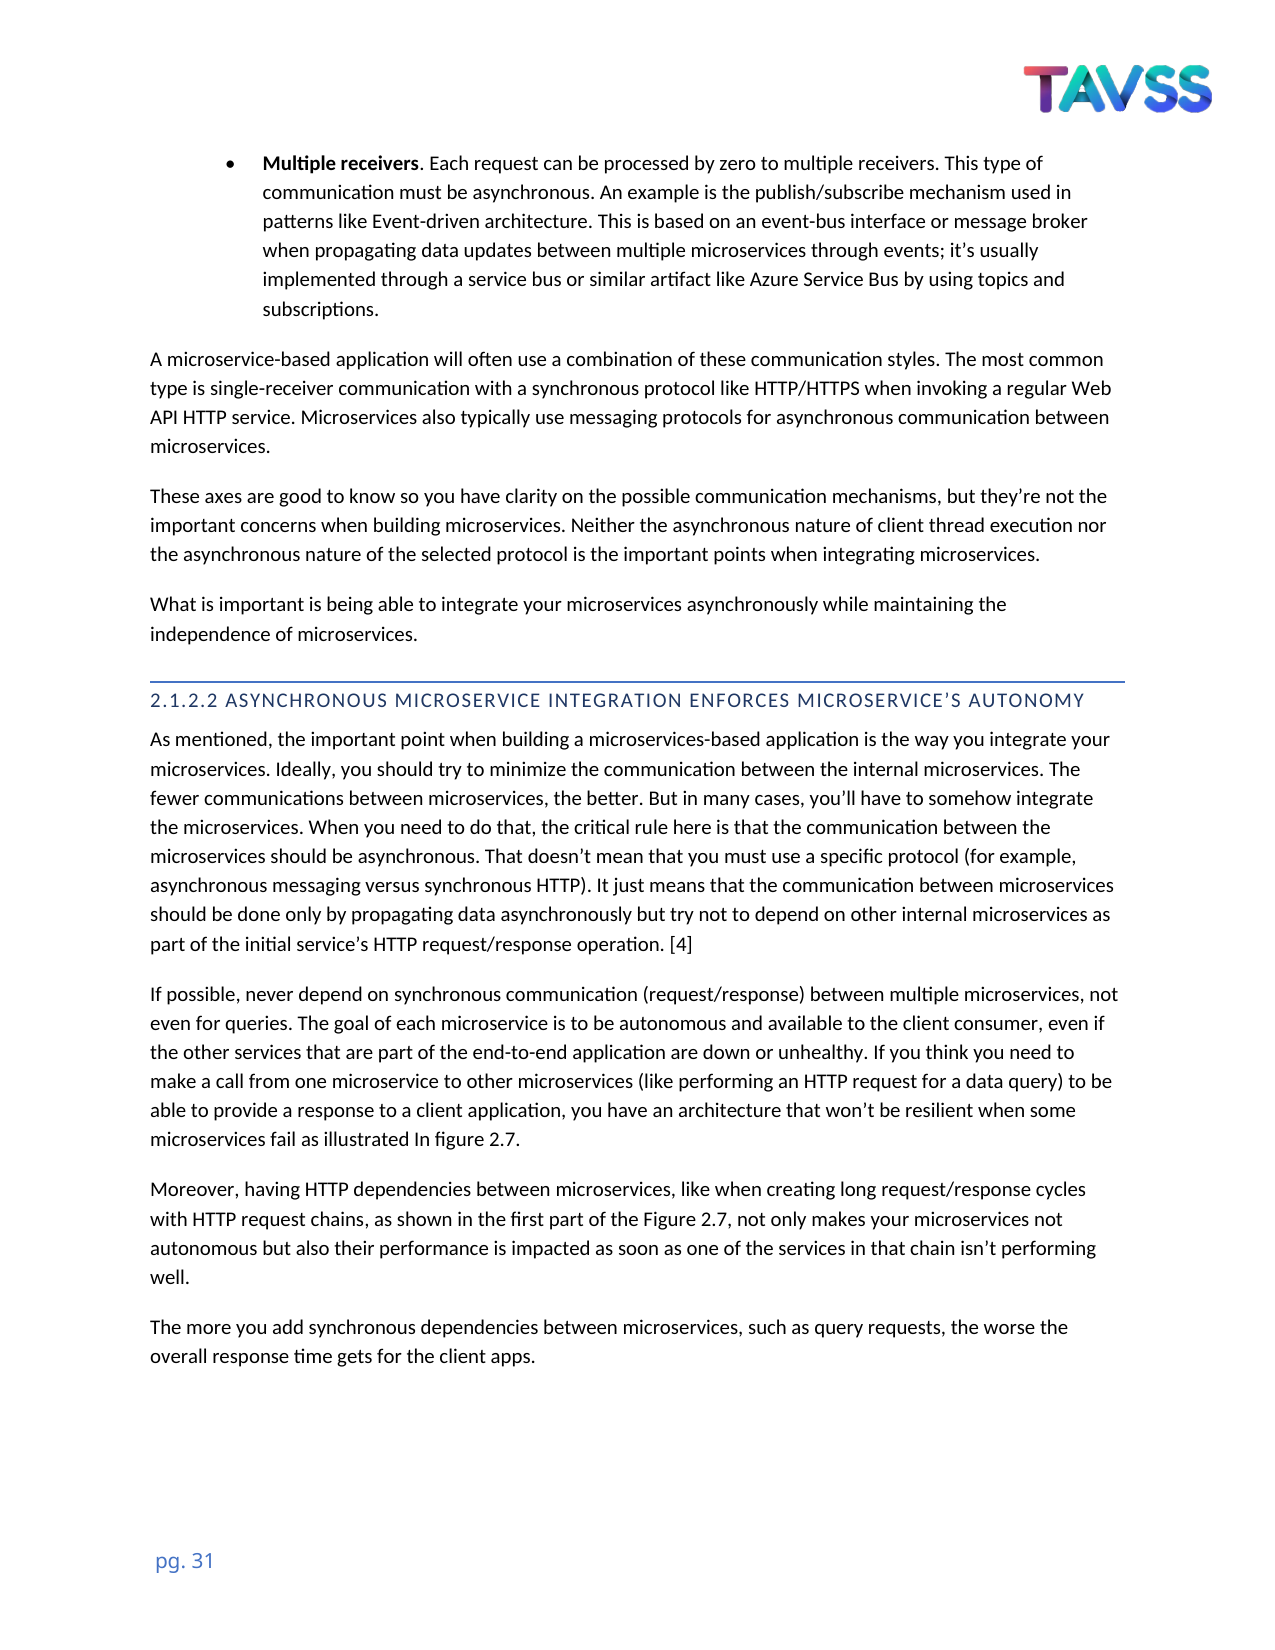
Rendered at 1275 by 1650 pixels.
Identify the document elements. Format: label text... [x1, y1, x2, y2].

text If possible, never depend on synchronous communication (request/response) between multiple microservices, not even for queries. The goal of each microservice is to be autonomous and available to the client consumer, even if the other services that are part of the end-to-end application are down or unhealthy. If you think you need to make a call from one microservice to other microservices (like performing an HTTP request for a data query) to be able to provide a response to a client application, you have an architecture that won’t be resilient when some microservices fail as illustrated In figure 2.7. [150, 981, 1125, 1152]
subtitle 2.1.2.2 Asynchronous microservice integration enforces microservice’s autonomy [150, 683, 1125, 712]
text Moreover, having HTTP dependencies between microservices, like when creating long request/response cycles with HTTP request chains, as shown in the first part of the Figure 2.7, not only makes your microservices not autonomous but also their performance is impacted as soon as one of the services in that chain isn’t performing well. [150, 1177, 1125, 1289]
list Multiple receivers. Each request can be processed by zero to multiple receivers. This type of communication must be asynchronous. An example is the publish/subscribe mechanism used in patterns like Event-driven architecture. This is based on an event-bus interface or message broker when propagating data updates between multiple microservices through events; it’s usually implemented through a service bus or similar artifact like Azure Service Bus by using topics and subscriptions. [225, 150, 1125, 321]
text As mentioned, the important point when building a microservices-based application is the way you integrate your microservices. Ideally, you should try to minimize the communication between the internal microservices. The fewer communications between microservices, the better. But in many cases, you’ll have to somehow integrate the microservices. When you need to do that, the critical rule here is that the communication between the microservices should be asynchronous. That doesn’t mean that you must use a specific protocol (for example, asynchronous messaging versus synchronous HTTP). It just means that the communication between microservices should be done only by propagating data asynchronously but try not to depend on other internal microservices as part of the initial service’s HTTP request/response operation. [4] [150, 727, 1125, 956]
text A microservice-based application will often use a combination of these communication styles. The most common type is single-receiver communication with a synchronous protocol like HTTP/HTTPS when invoking a regular Web API HTTP service. Microservices also typically use messaging protocols for asynchronous communication between microservices. [150, 346, 1125, 459]
text These axes are good to know so you have clarity on the possible communication mechanisms, but they’re not the important concerns when building microservices. Neither the asynchronous nature of client thread execution nor the asynchronous nature of the selected protocol is the important points when integrating microservices. [150, 483, 1125, 567]
picture [1002, 41, 1236, 135]
text The more you add synchronous dependencies between microservices, such as query requests, the worse the overall response time gets for the client apps. [150, 1314, 1125, 1369]
text What is important is being able to integrate your microservices asynchronously while maintaining the independence of microservices. [150, 592, 1125, 646]
